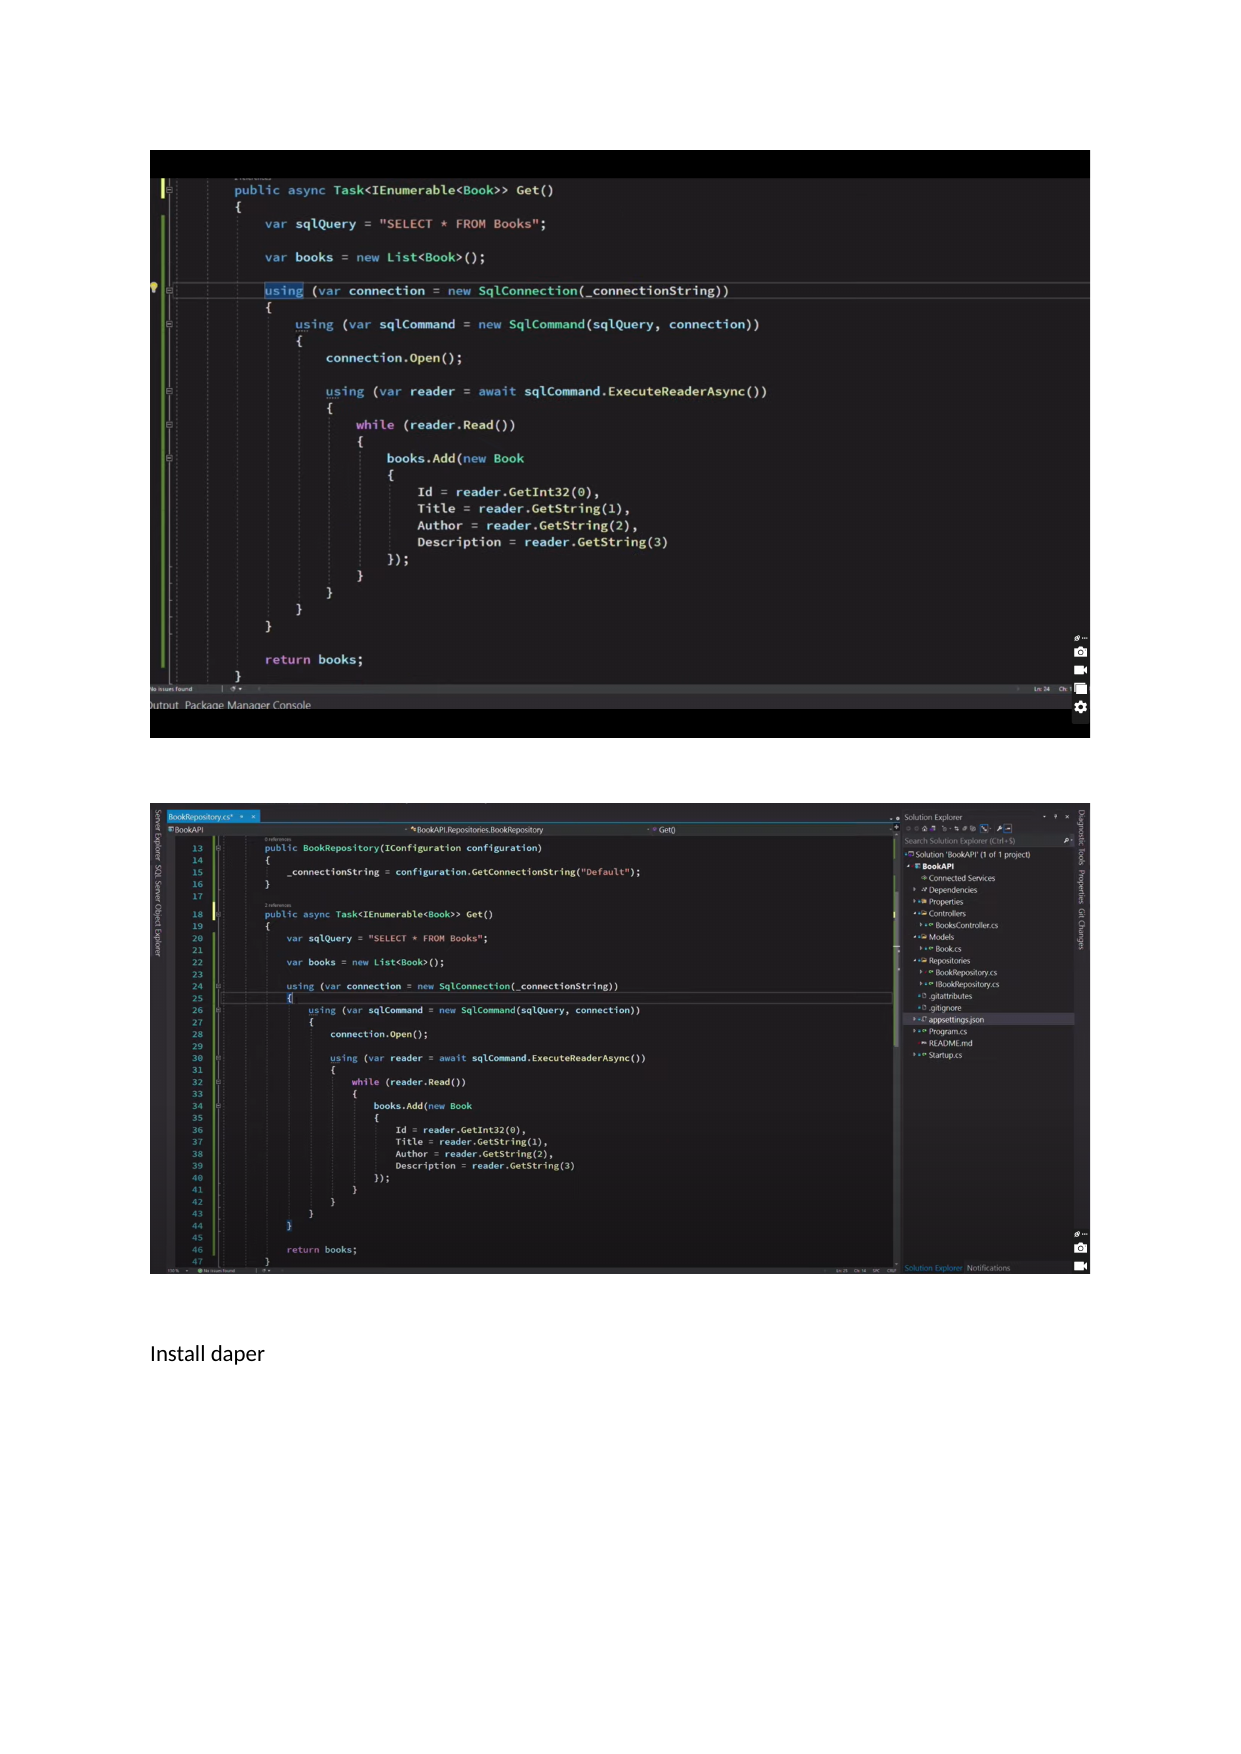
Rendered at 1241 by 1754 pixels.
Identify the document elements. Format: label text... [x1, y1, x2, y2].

text Install daper [150, 1339, 1090, 1367]
picture [150, 150, 1091, 738]
picture [150, 803, 1091, 1274]
